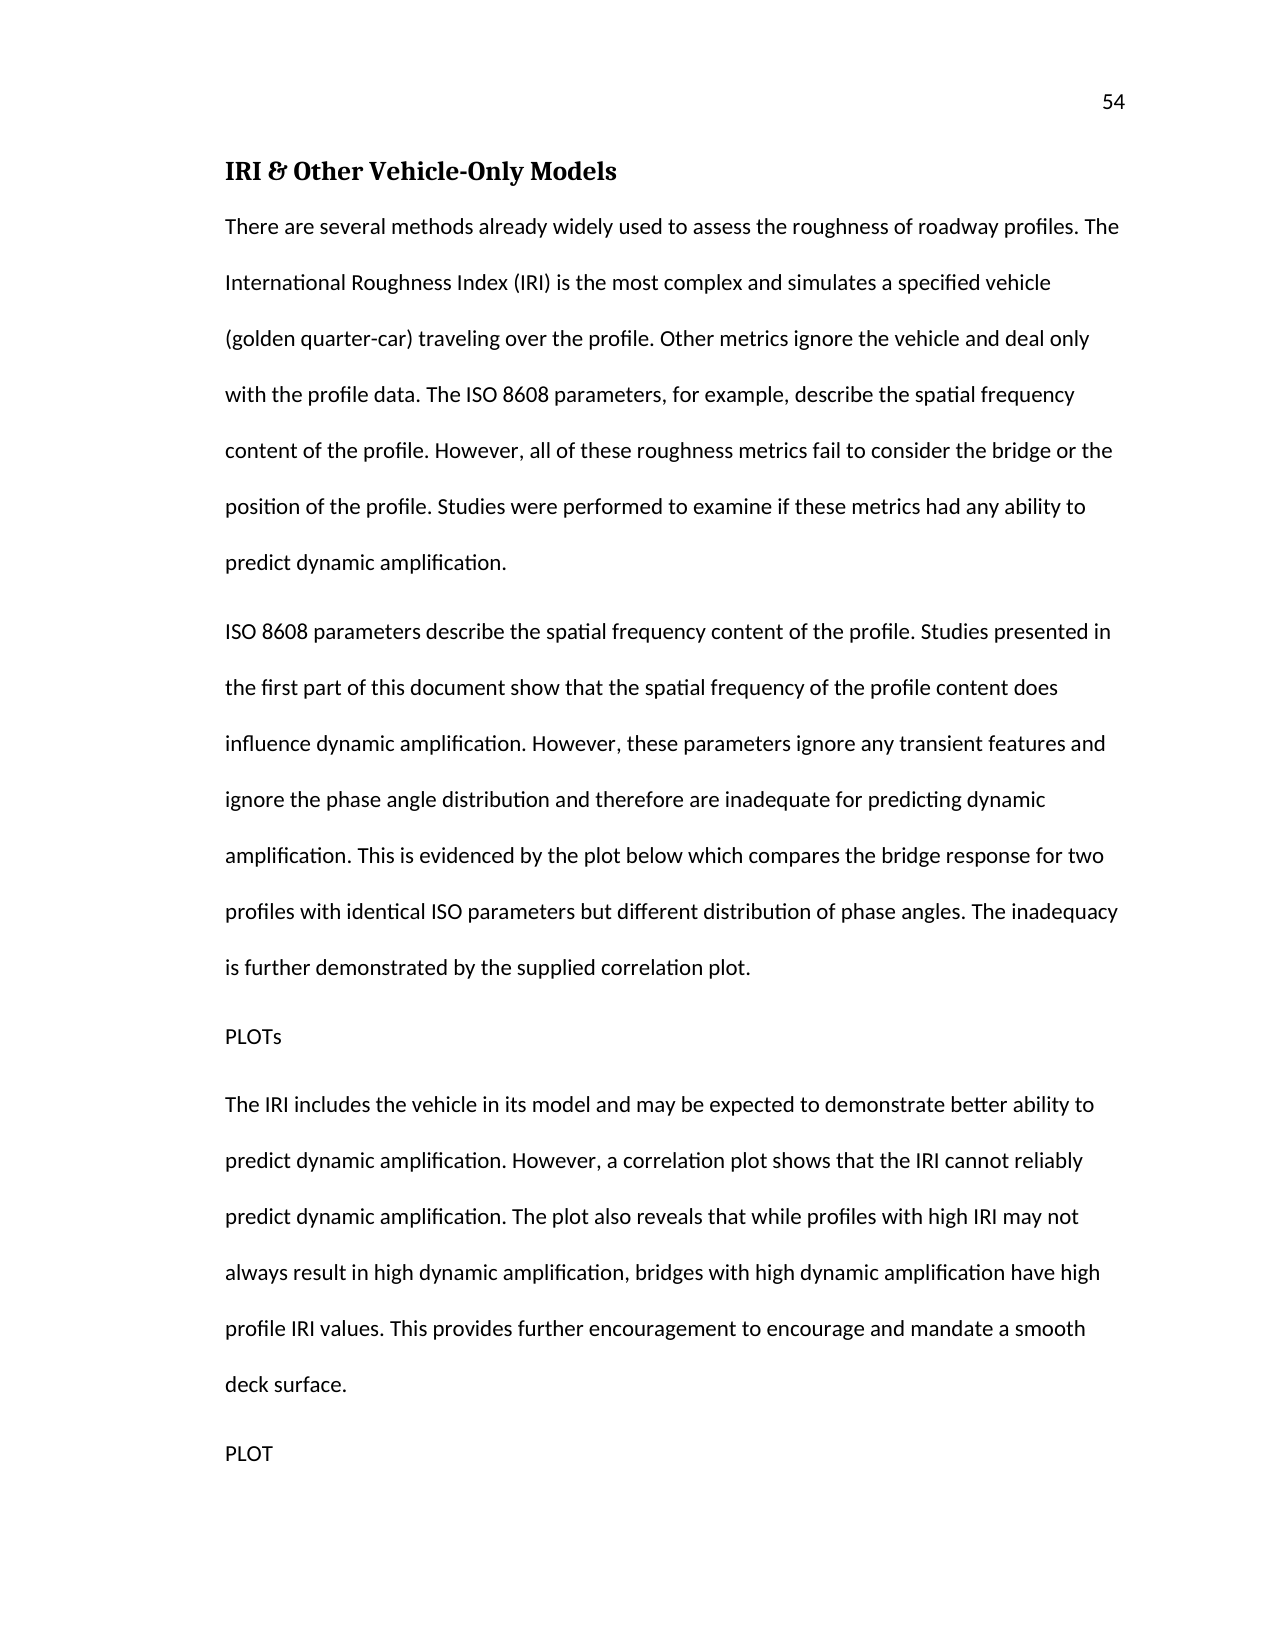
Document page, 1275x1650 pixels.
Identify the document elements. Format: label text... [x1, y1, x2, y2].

text PLOT [225, 1439, 1125, 1467]
text There are several methods already widely used to assess the roughness of roadway profiles. The International Roughness Index (IRI) is the most complex and simulates a specified vehicle (golden quarter-car) traveling over the profile. Other metrics ignore the vehicle and deal only with the profile data. The ISO 8608 parameters, for example, describe the spatial frequency content of the profile. However, all of these roughness metrics fail to consider the bridge or the position of the profile. Studies were performed to examine if these metrics had any ability to predict dynamic amplification. [225, 212, 1125, 576]
text The IRI includes the vehicle in its model and may be expected to demonstrate better ability to predict dynamic amplification. However, a correlation plot shows that the IRI cannot reliably predict dynamic amplification. The plot also reveals that while profiles with high IRI may not always result in high dynamic amplification, bridges with high dynamic amplification have high profile IRI values. This provides further encouragement to encourage and mandate a smooth deck surface. [225, 1090, 1125, 1398]
subtitle IRI & Other Vehicle-Only Models [225, 156, 1125, 187]
text PLOTs [225, 1022, 1125, 1050]
text ISO 8608 parameters describe the spatial frequency content of the profile. Studies presented in the first part of this document show that the spatial frequency of the profile content does influence dynamic amplification. However, these parameters ignore any transient features and ignore the phase angle distribution and therefore are inadequate for predicting dynamic amplification. This is evidenced by the plot below which compares the bridge response for two profiles with identical ISO parameters but different distribution of phase angles. The inadequacy is further demonstrated by the supplied correlation plot. [225, 617, 1125, 981]
